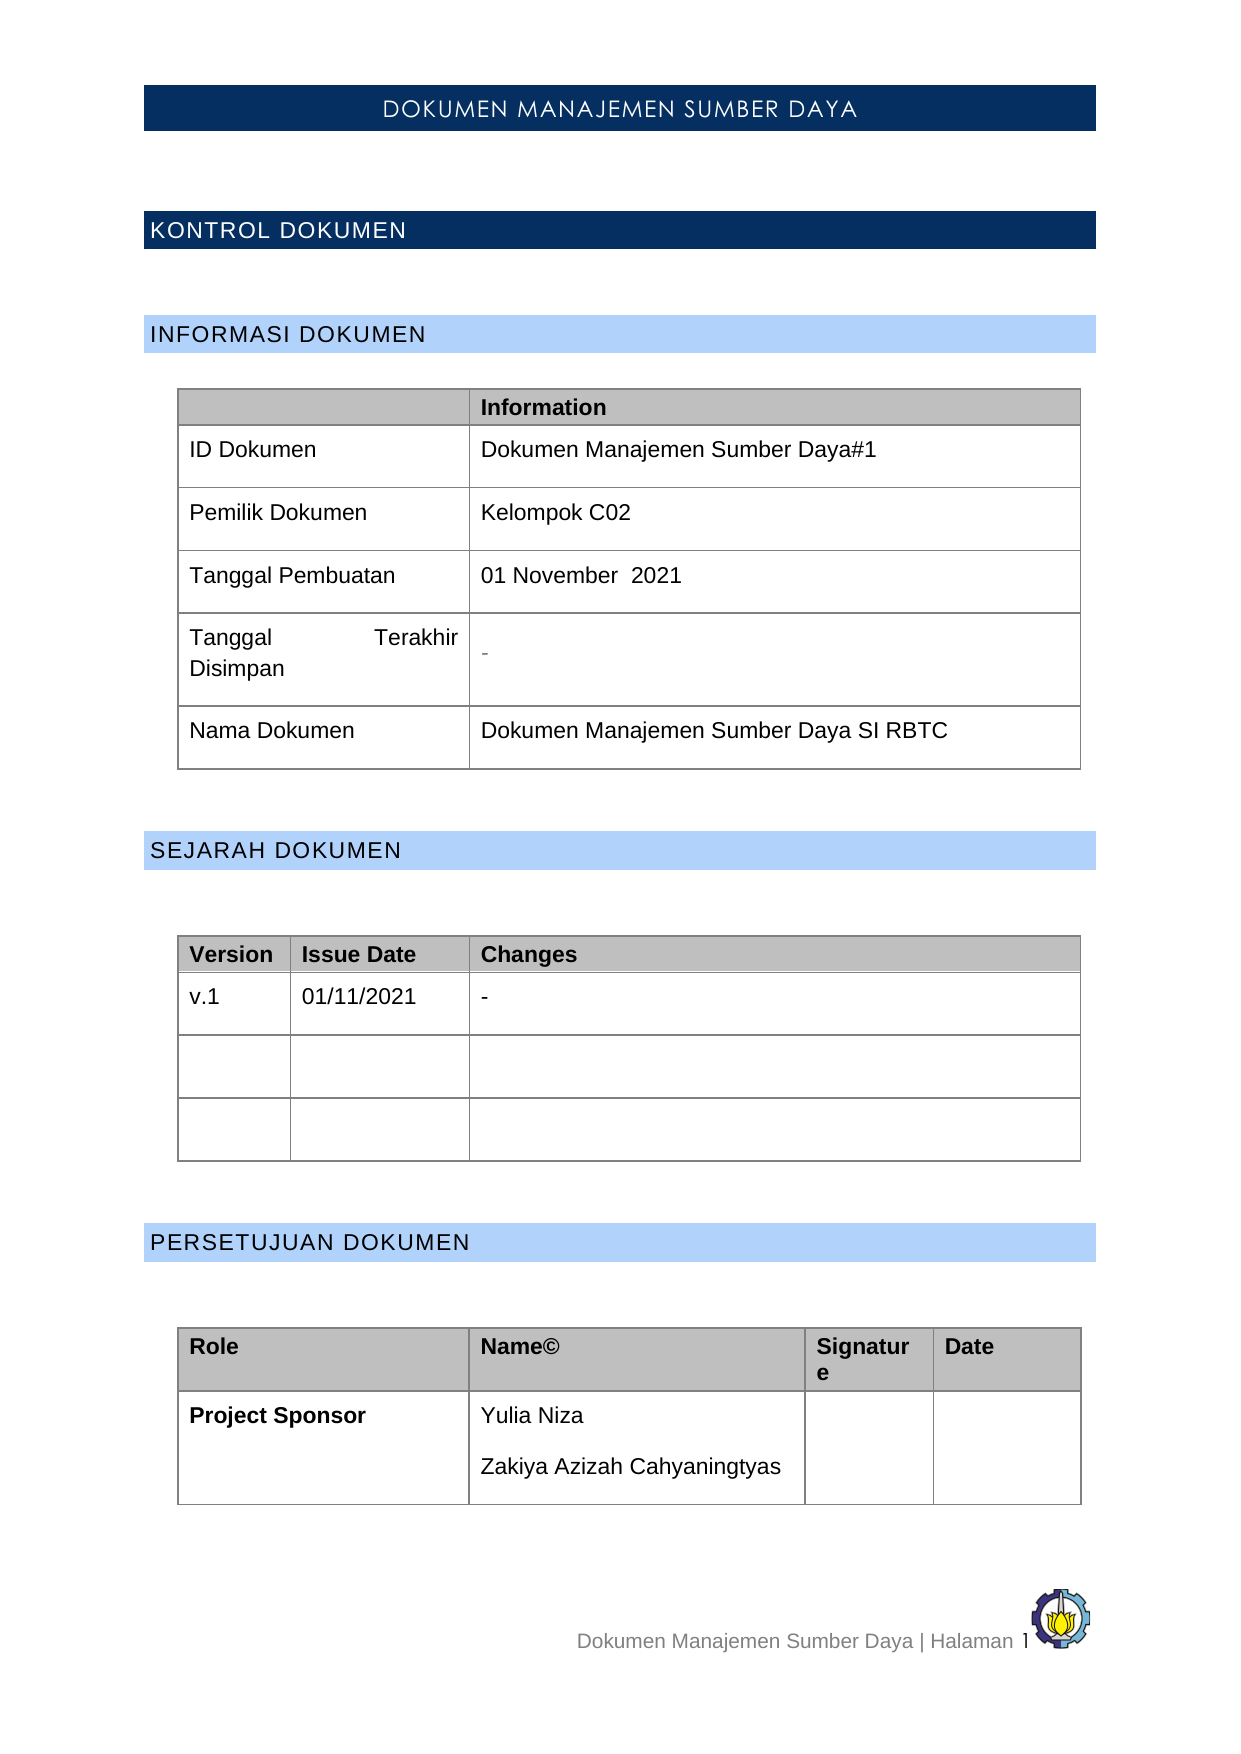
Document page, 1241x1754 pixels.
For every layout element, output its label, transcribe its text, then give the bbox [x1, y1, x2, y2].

table_cell [806, 1392, 933, 1504]
table_header Name© [470, 1329, 804, 1390]
table_header Date [934, 1329, 1080, 1390]
picture [1031, 1589, 1091, 1649]
table_cell v.1 [179, 973, 290, 1034]
table_cell Tanggal Terakhir Disimpan [179, 614, 469, 705]
table_cell [470, 1099, 1080, 1160]
table_cell - [470, 614, 1080, 705]
table_cell Tanggal Pembuatan [179, 551, 469, 612]
table_cell Dokumen Manajemen Sumber Daya SI RBTC [470, 707, 1080, 768]
subtitle SEJARAH DOKUMEN [150, 837, 1090, 863]
table_cell 01/11/2021 [291, 973, 469, 1034]
table_cell [179, 1036, 290, 1097]
table_cell Nama Dokumen [179, 707, 469, 768]
table_header Role [179, 1329, 468, 1390]
table_cell Pemilik Dokumen [179, 488, 469, 549]
subtitle PERSETUJUAN DOKUMEN [150, 1229, 1090, 1256]
table_cell [291, 1099, 469, 1160]
table_cell Kelompok C02 [470, 488, 1080, 549]
subtitle INFORMASI DOKUMEN [150, 321, 1090, 347]
table_cell 01 November 2021 [470, 551, 1080, 612]
table_header Version [179, 937, 290, 971]
table_cell [470, 1036, 1080, 1097]
subtitle KONTROL DOKUMEN [150, 217, 1090, 243]
table_cell [179, 1099, 290, 1160]
table_cell ID Dokumen [179, 426, 469, 487]
table_cell [291, 1036, 469, 1097]
table_header Issue Date [291, 937, 469, 971]
table_cell [934, 1392, 1080, 1504]
table_header Information [470, 390, 1080, 424]
table_cell Yulia Niza Zakiya Azizah Cahyaningtyas [470, 1392, 804, 1504]
table_cell - [470, 973, 1080, 1034]
table_cell Dokumen Manajemen Sumber Daya#1 [470, 426, 1080, 487]
table_header [179, 390, 469, 424]
table_header Changes [470, 937, 1080, 971]
table_header Signature [806, 1329, 933, 1390]
table_cell Project Sponsor [179, 1392, 468, 1504]
